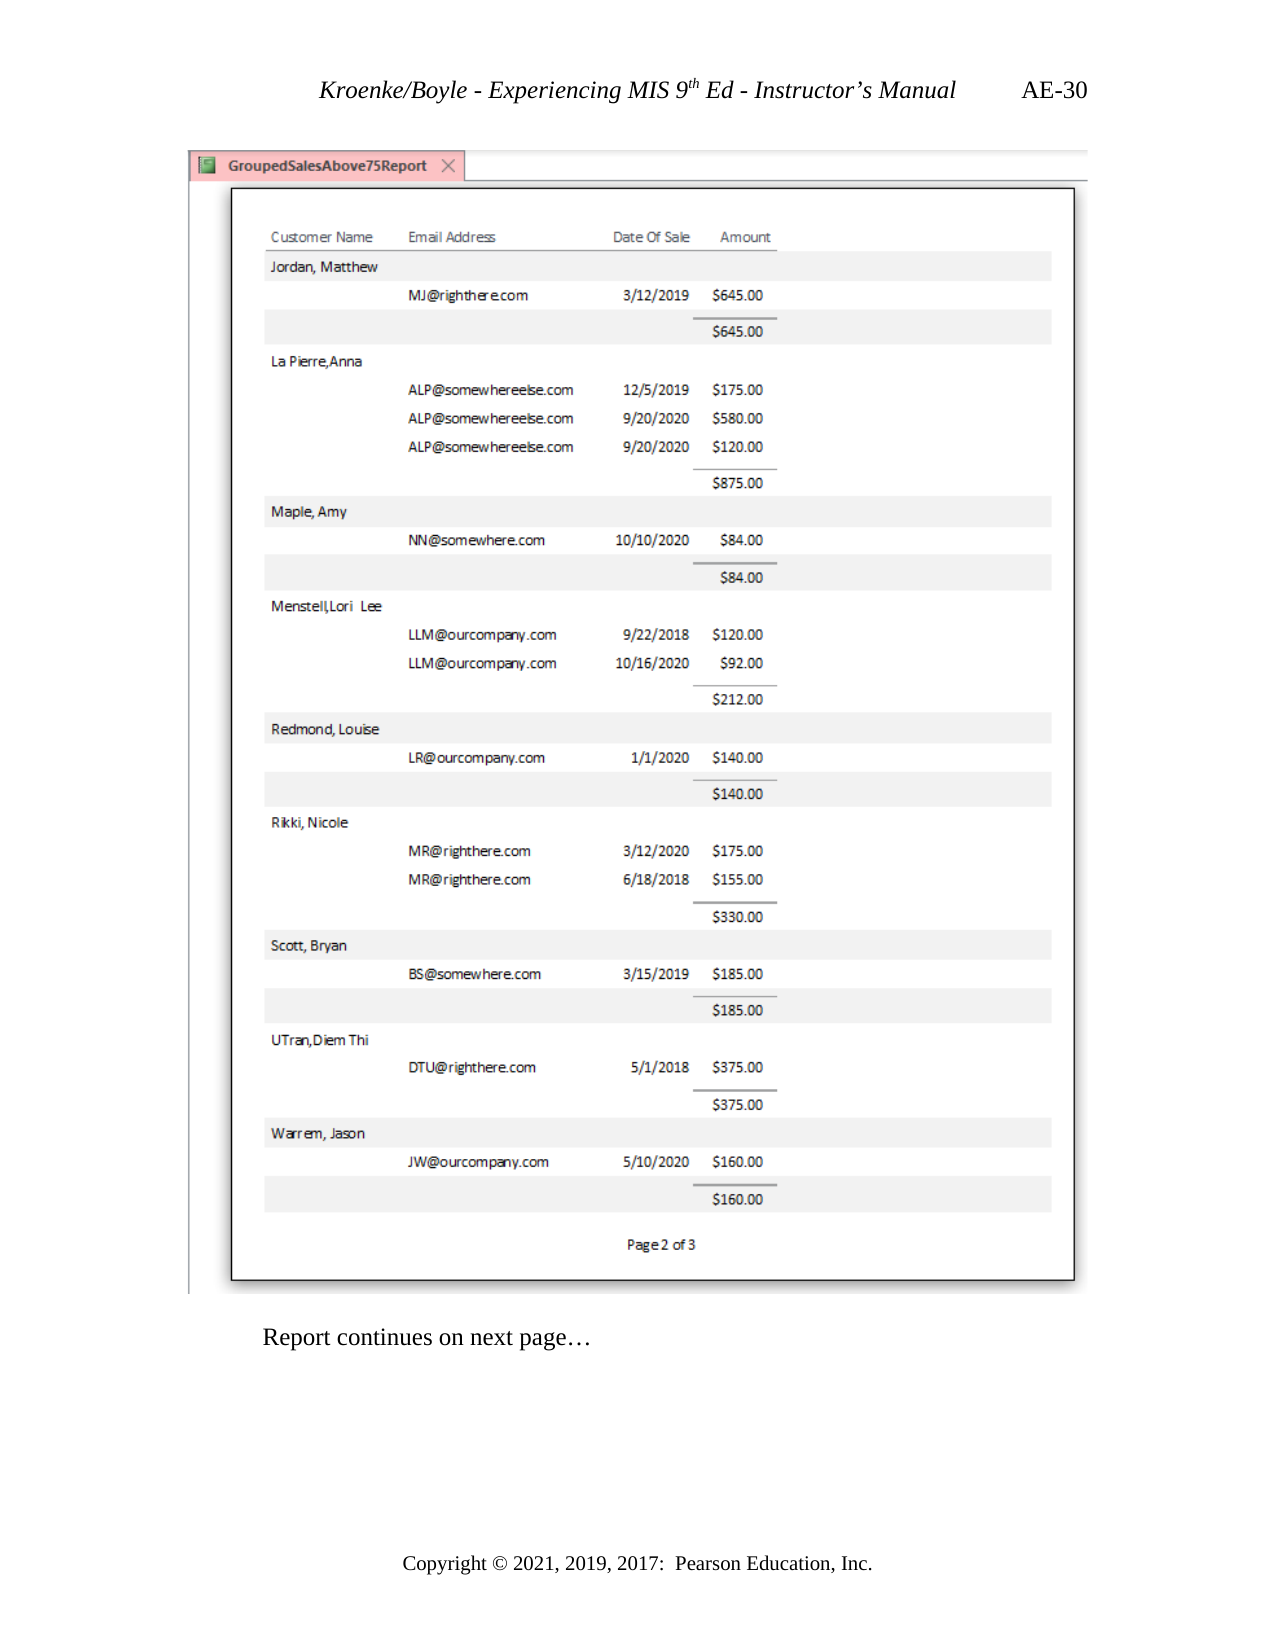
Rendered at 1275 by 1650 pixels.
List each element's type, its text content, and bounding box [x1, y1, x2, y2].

picture [187, 150, 1088, 1294]
text Report continues on next page… [262, 1322, 1087, 1351]
